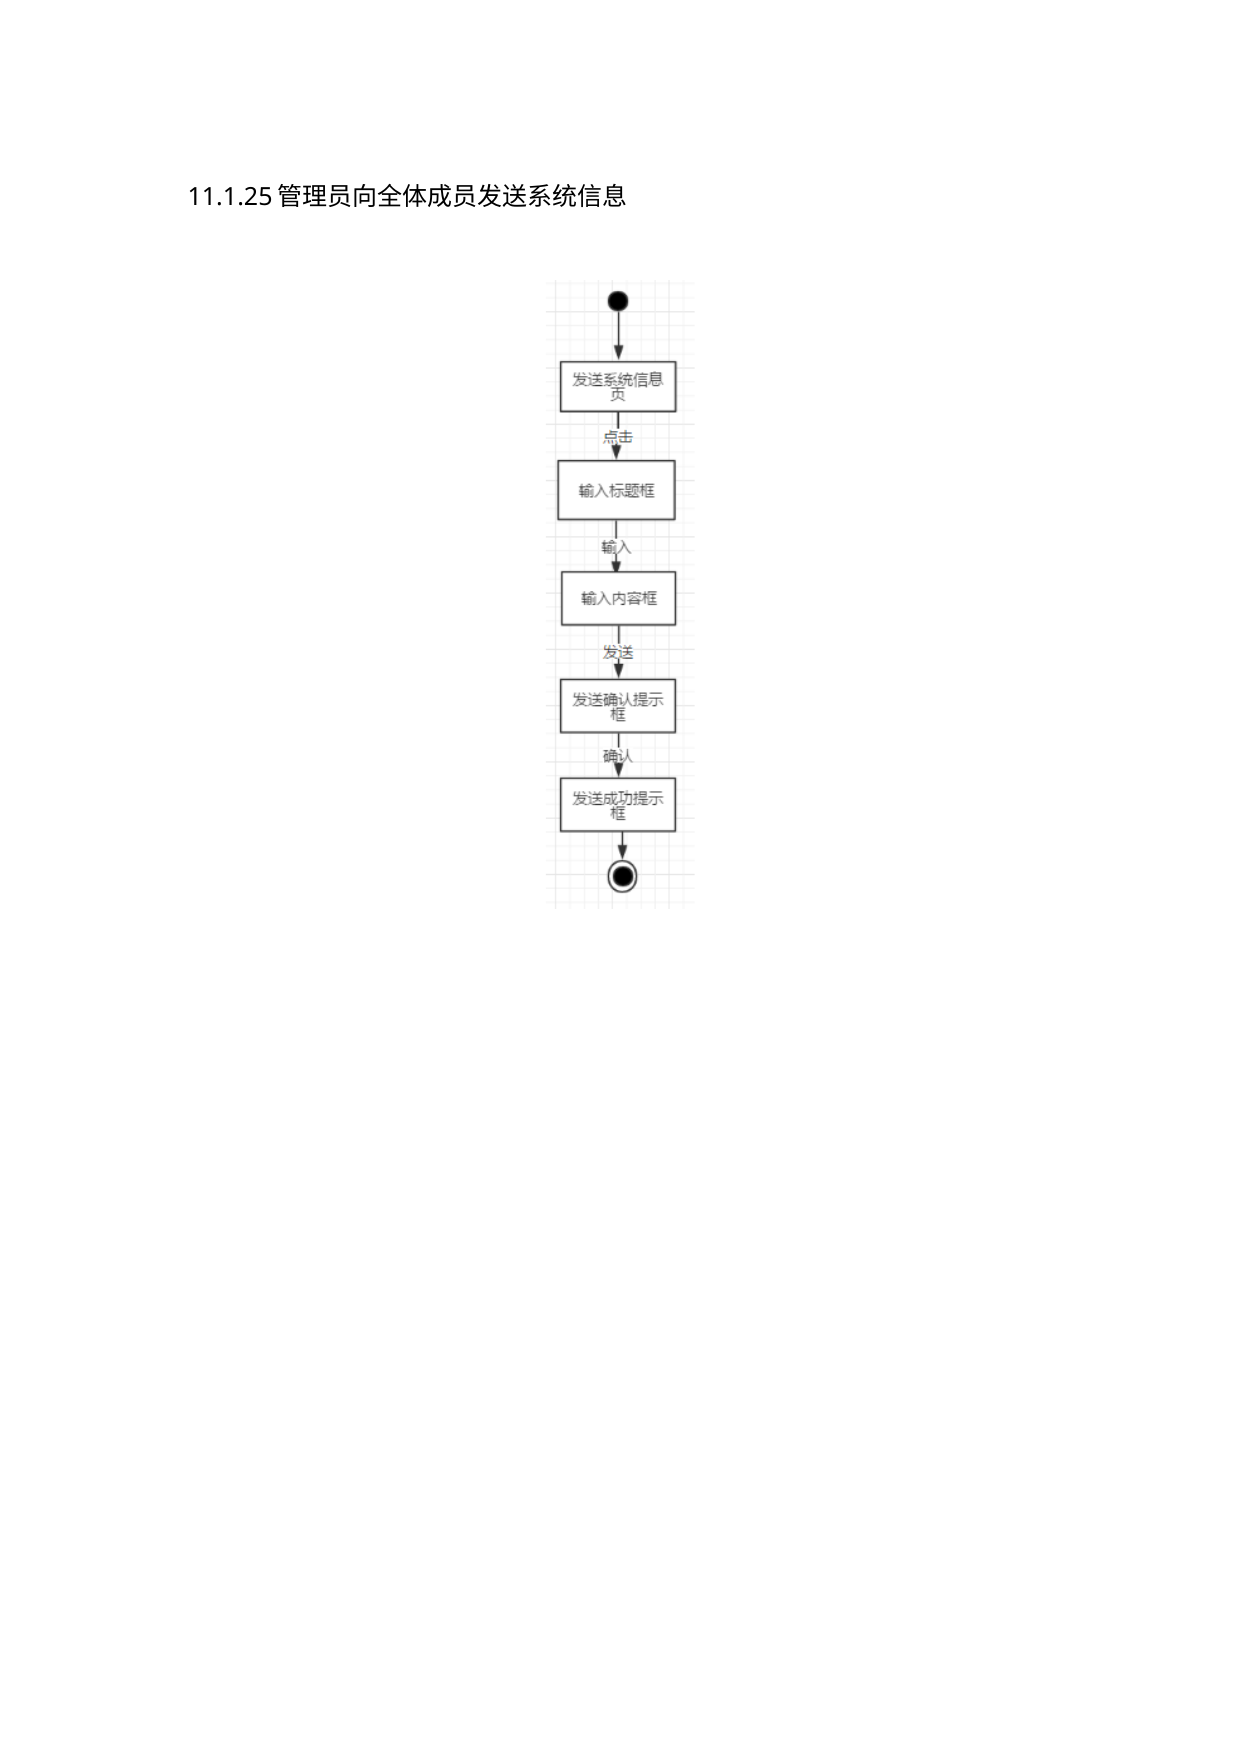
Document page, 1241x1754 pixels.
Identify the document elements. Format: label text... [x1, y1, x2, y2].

picture [545, 280, 695, 909]
subtitle 11.1.25管理员向全体成员发送系统信息 [187, 162, 1053, 227]
